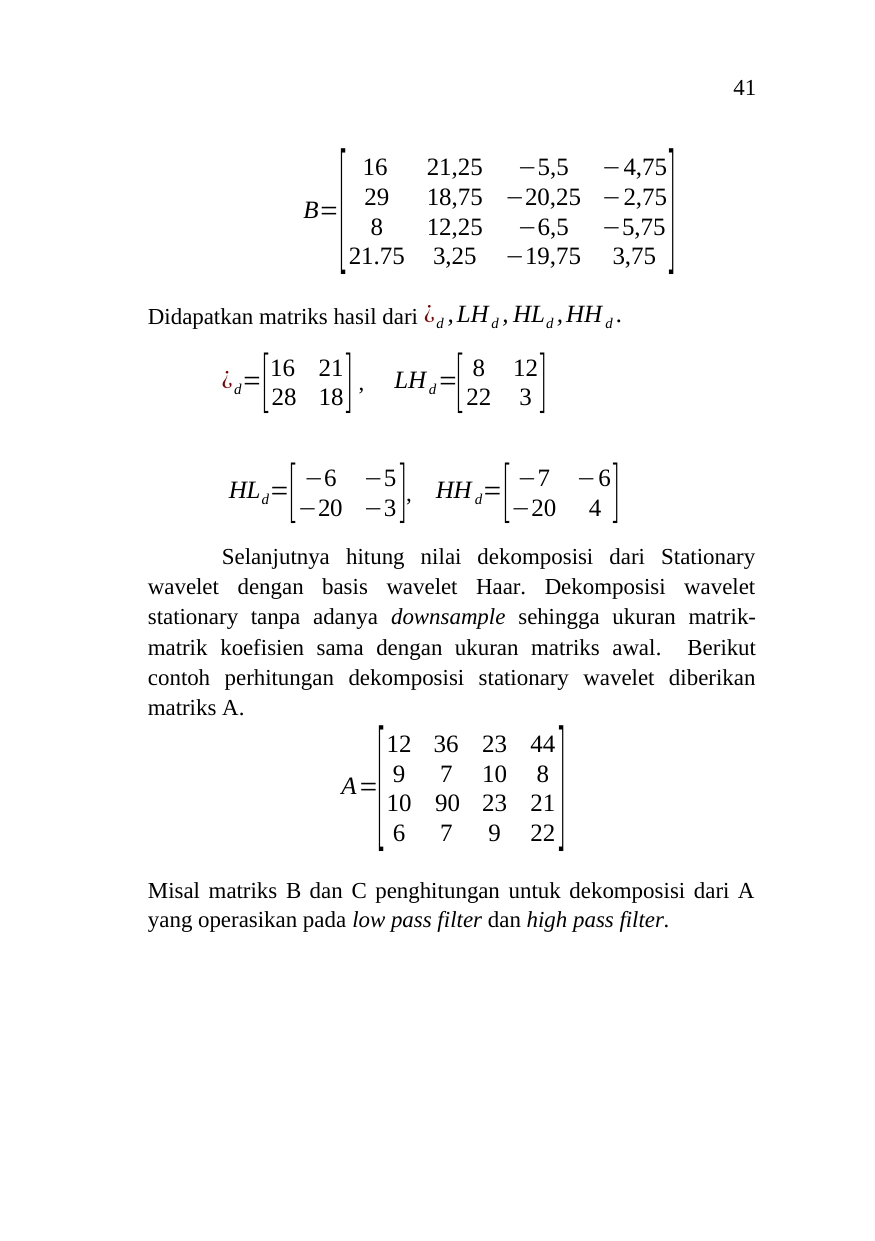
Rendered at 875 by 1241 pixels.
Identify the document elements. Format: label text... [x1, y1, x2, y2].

text , [222, 351, 756, 414]
text Misal matriks B dan C penghitungan untuk dekomposisi dari A yang operasikan pada low pass filter dan high pass filter. [148, 877, 756, 932]
text , [222, 433, 756, 524]
text Didapatkan matriks hasil dari [148, 301, 756, 332]
list Selanjutnya hitung nilai dekomposisi dari Stationary wavelet dengan basis wavelet Haar. Dekomposisi wavelet stationary tanpa adanya downsample sehingga ukuran matrik-matrik koefisien sama dengan ukuran matriks awal. Berikut contoh perhitungan dekomposisi stationary wavelet diberikan matriks A. [148, 543, 756, 720]
